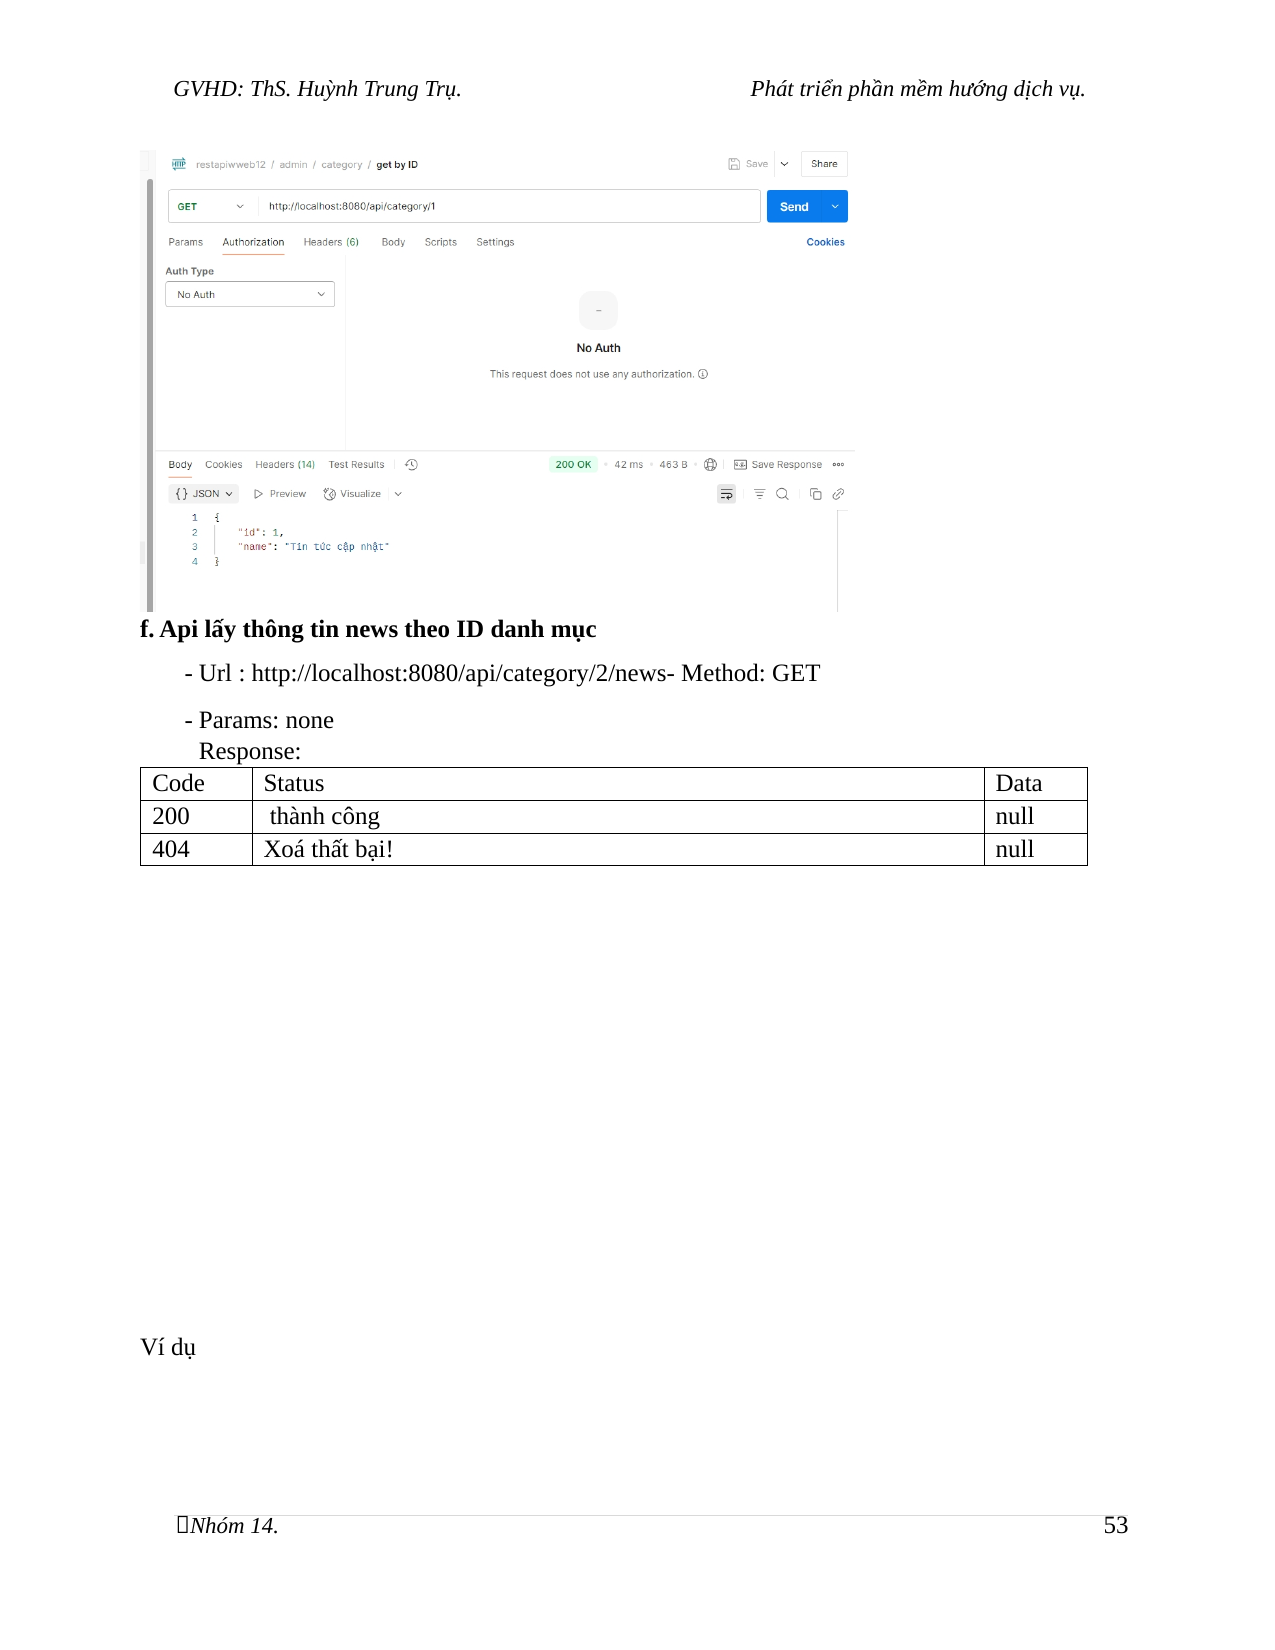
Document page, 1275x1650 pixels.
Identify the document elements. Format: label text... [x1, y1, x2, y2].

list Params: none [184, 705, 1143, 734]
table_cell 200 [141, 801, 252, 832]
table_cell Xoá thất bại! [253, 834, 984, 865]
list Url : http://localhost:8080/api/category/2/news- Method: GET [184, 658, 1143, 687]
text Response: [199, 736, 1143, 764]
table_cell null [985, 834, 1087, 865]
picture [139, 150, 855, 612]
table_header Data [985, 768, 1087, 799]
table_cell thành công [253, 801, 984, 832]
table_header Code [141, 768, 252, 799]
table_header Status [253, 768, 984, 799]
text f. Api lấy thông tin news theo ID danh mục [140, 614, 916, 642]
text Ví dụ [140, 1332, 1172, 1361]
table_cell null [985, 801, 1087, 832]
table_cell 404 [141, 834, 252, 865]
